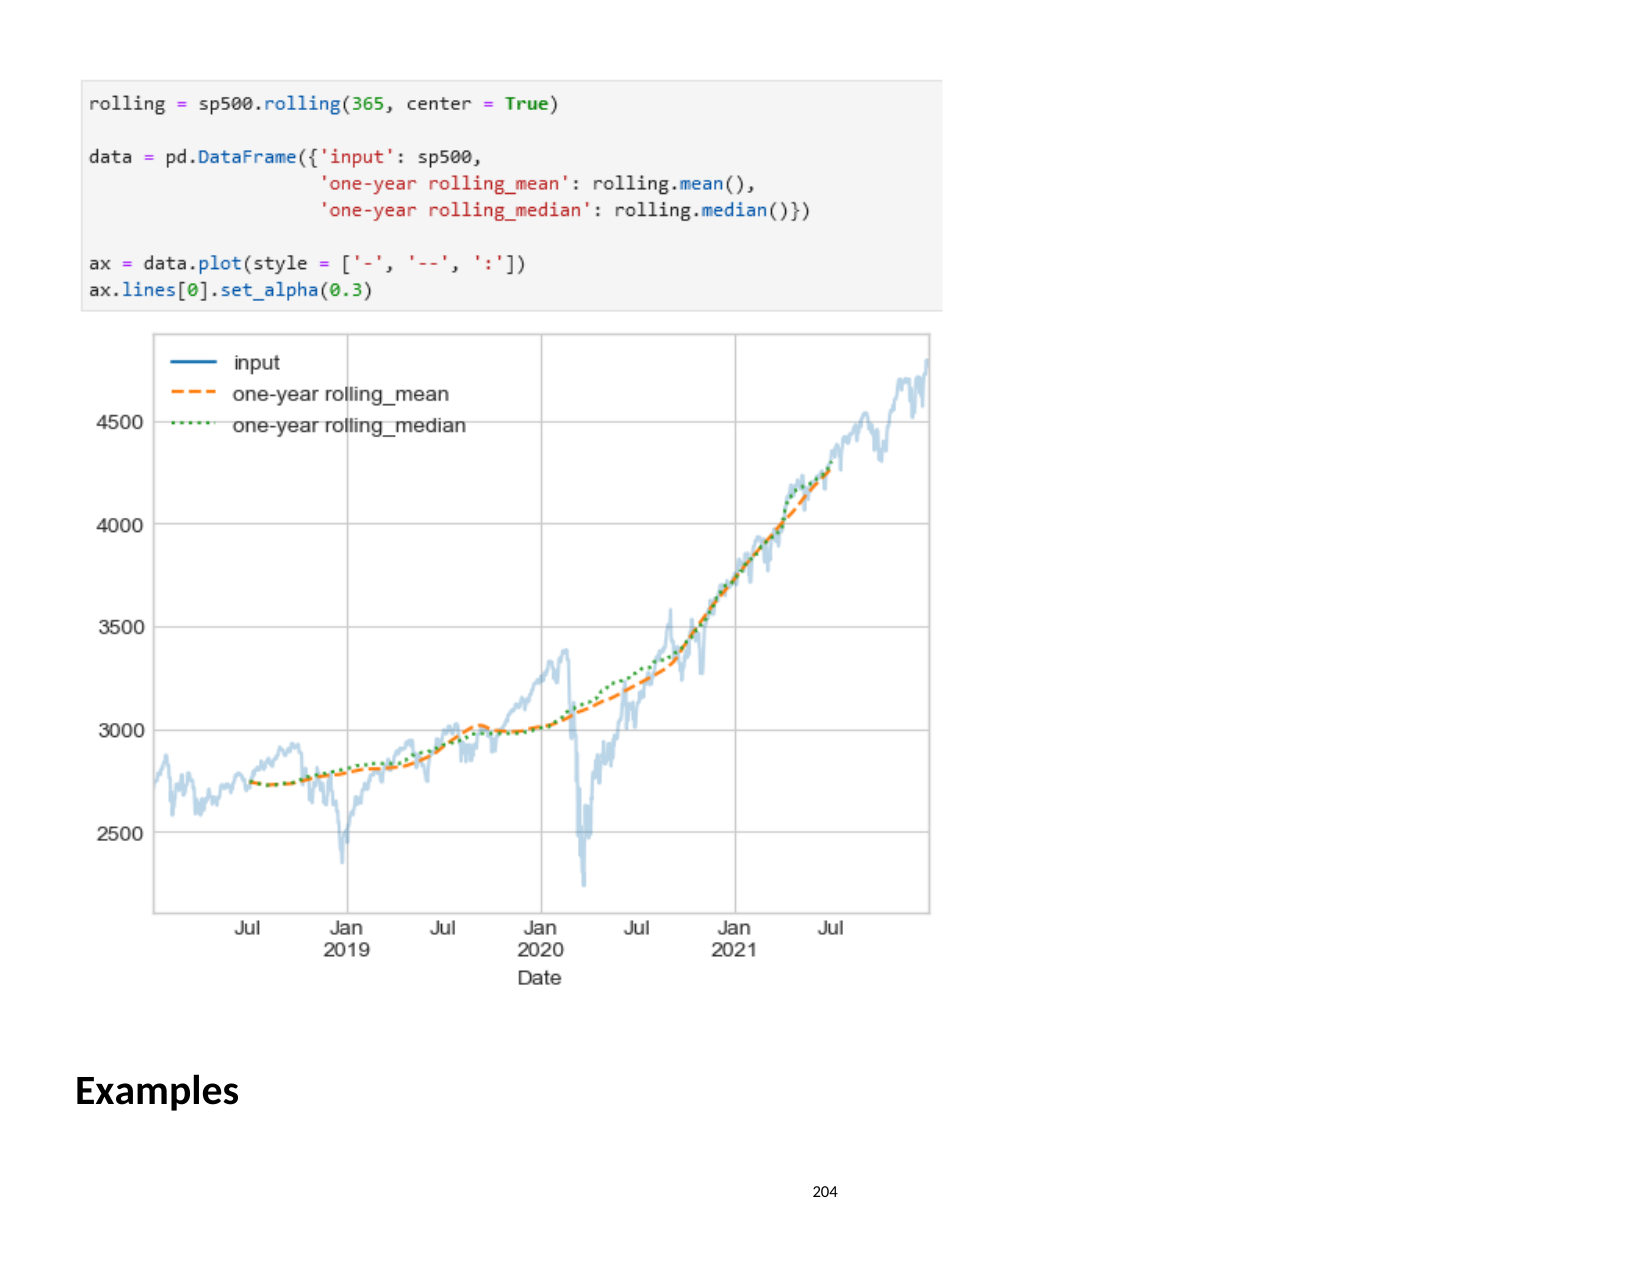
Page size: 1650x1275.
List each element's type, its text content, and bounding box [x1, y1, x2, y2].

text Examples [75, 1064, 1575, 1115]
picture [75, 75, 943, 999]
